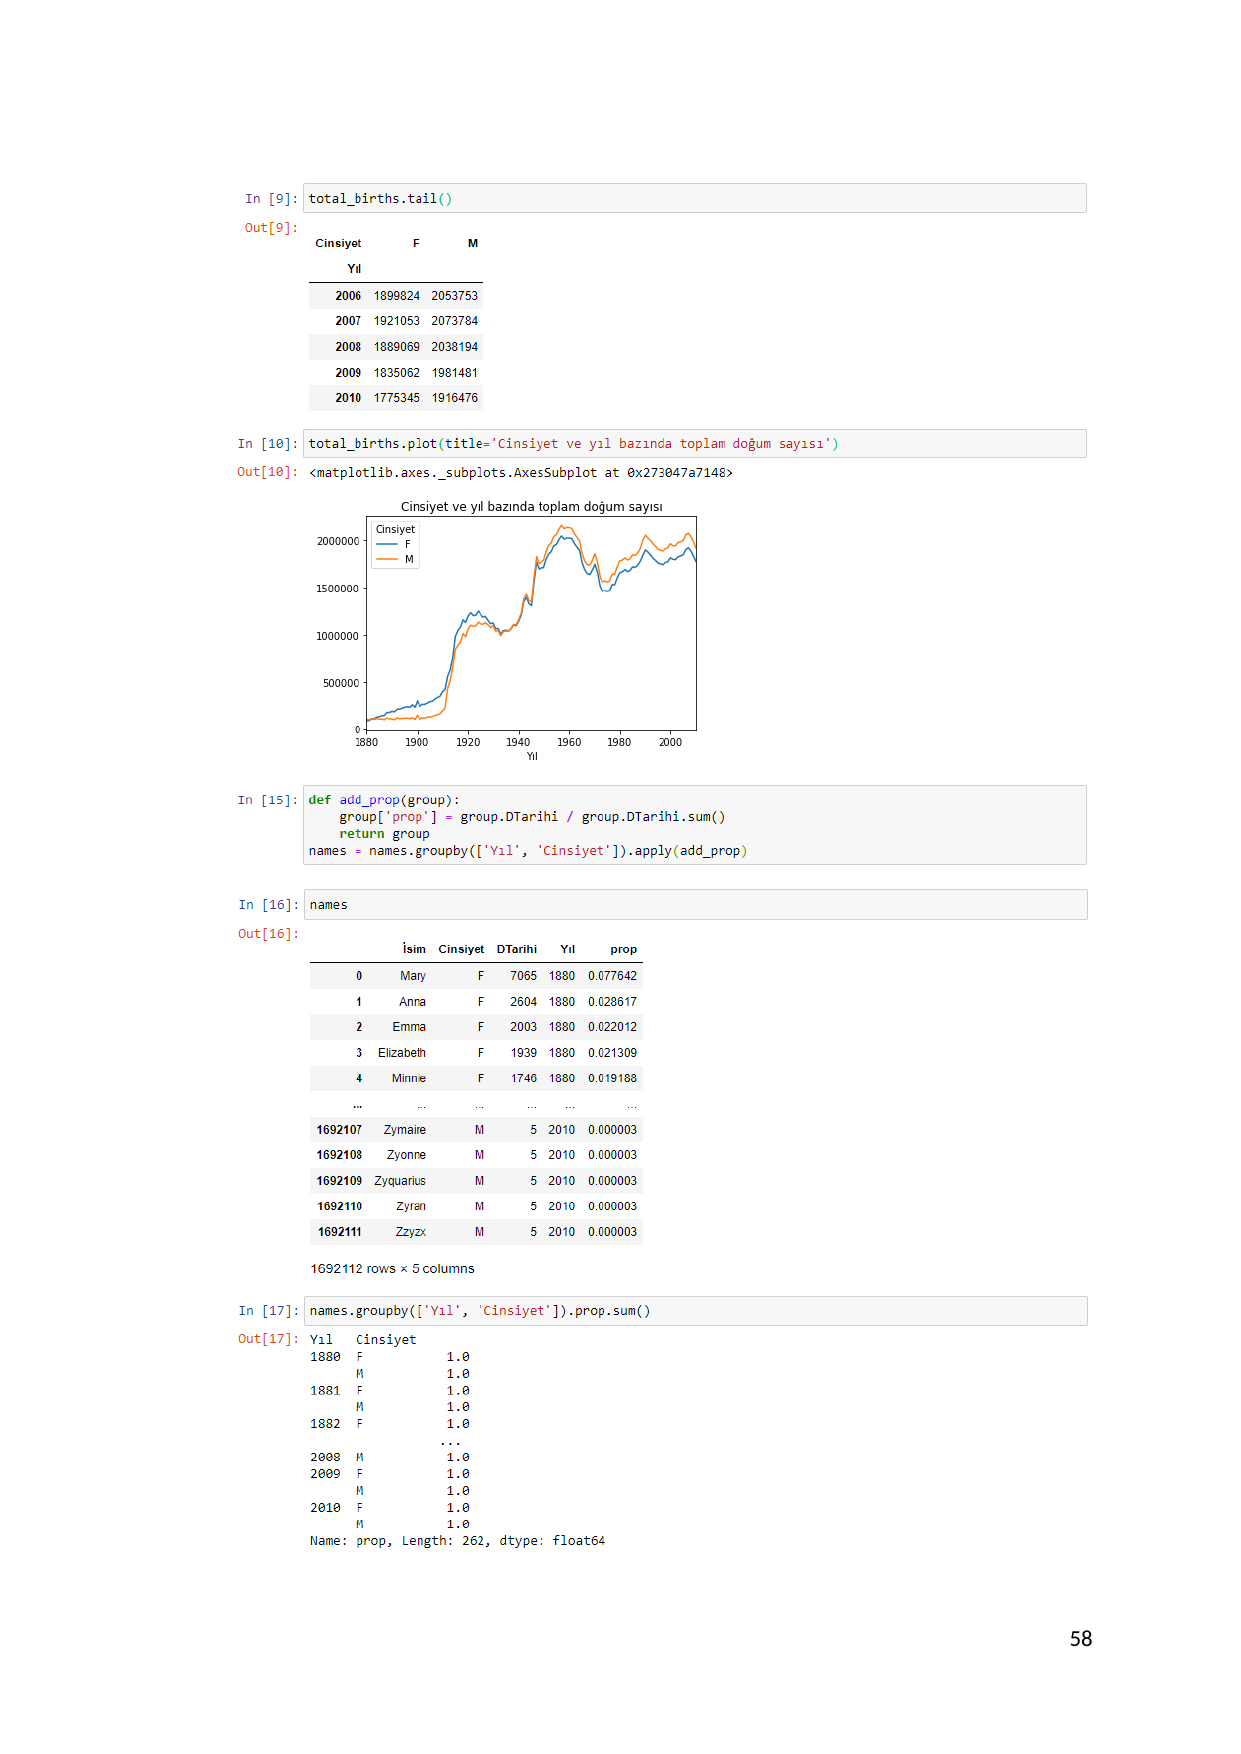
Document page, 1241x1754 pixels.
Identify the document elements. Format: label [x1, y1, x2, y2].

picture [236, 177, 1091, 867]
picture [236, 885, 1091, 1557]
